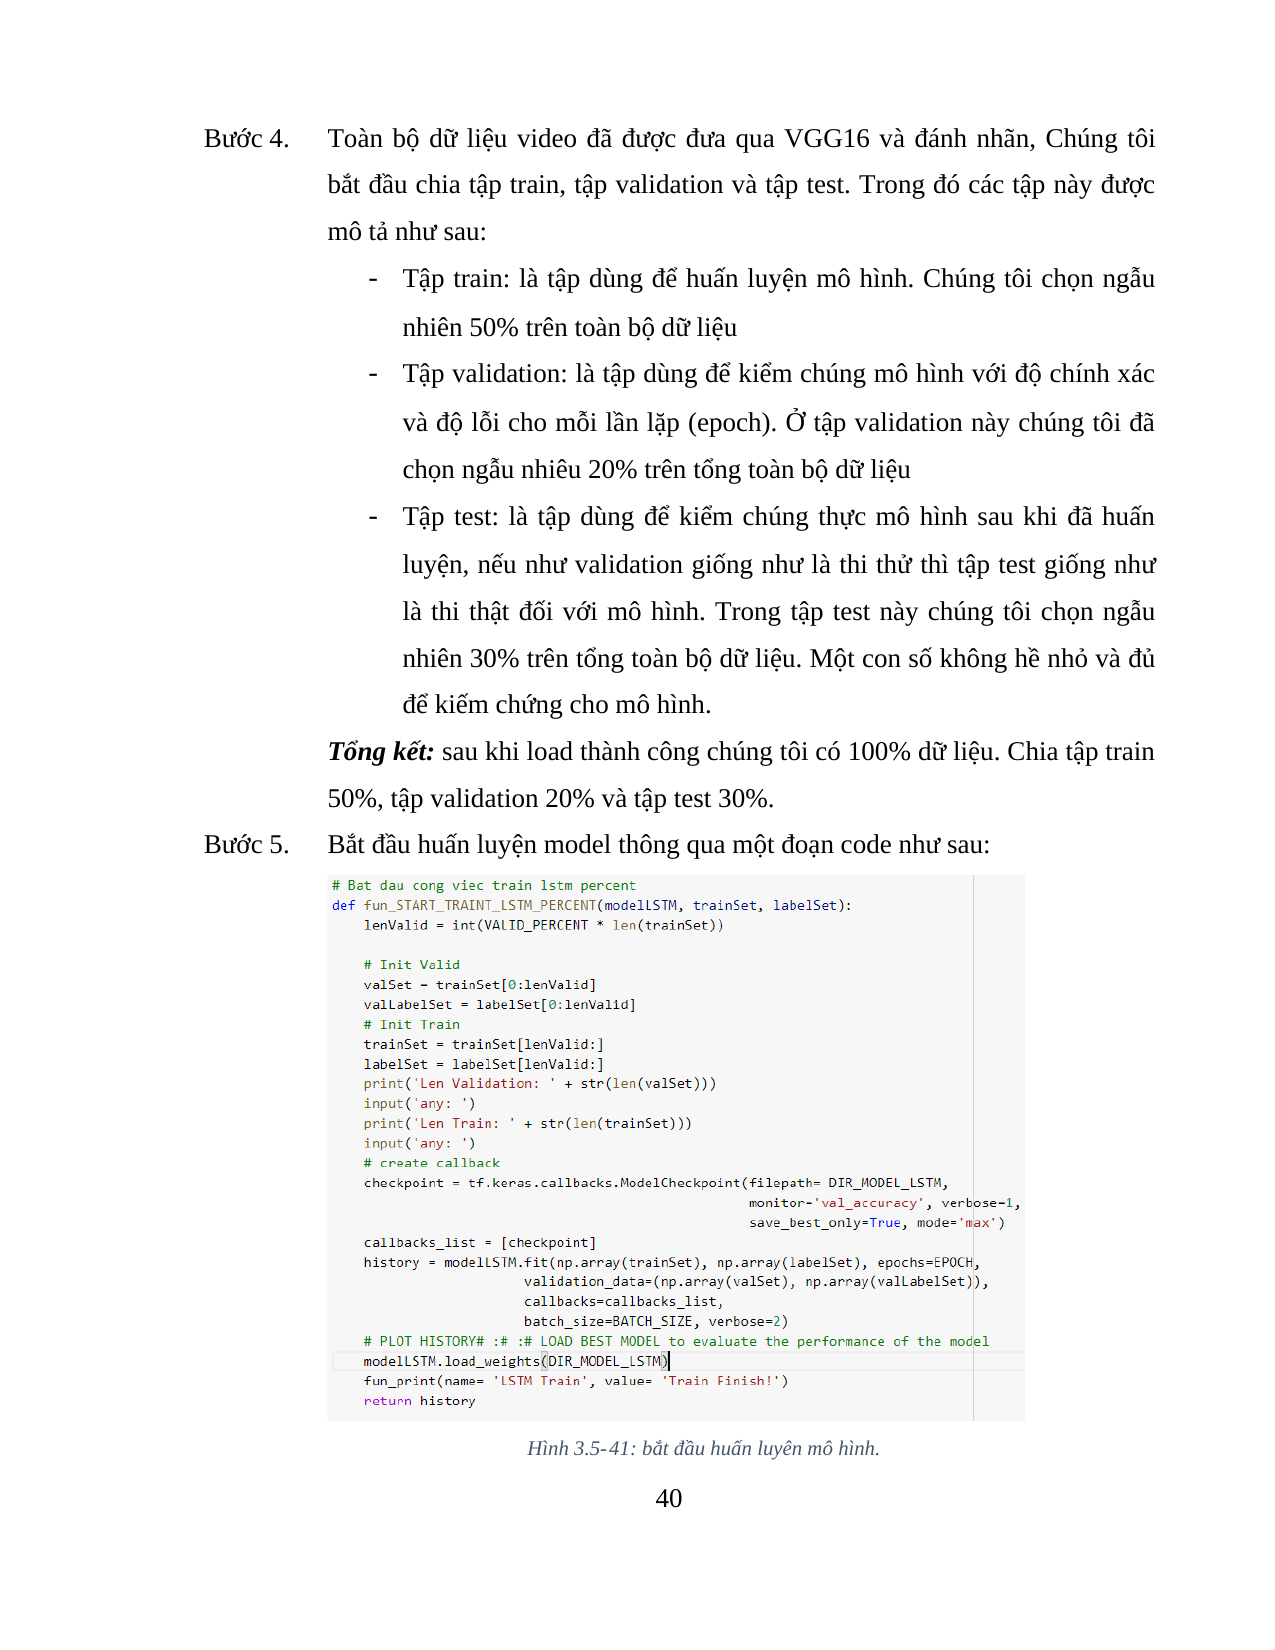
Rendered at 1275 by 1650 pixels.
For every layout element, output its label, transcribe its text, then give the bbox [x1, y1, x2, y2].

list Tổng kết: sau khi load thành công chúng tôi có 100% dữ liệu. Chia tập train 50%, tập validation 20% và tập test 30%. [327, 735, 1157, 813]
list Tập test: là tập dùng để kiểm chúng thực mô hình sau khi đã huấn luyện, nếu như validation giống như là thi thử thì tập test giống như là thi thật đối với mô hình. Trong tập test này chúng tôi chọn ngẫu nhiên 30% trên tổng toàn bộ dữ liệu. Một con số không hề nhỏ và đủ để kiếm chứng cho mô hình. [365, 499, 1157, 720]
text Hình -: bắt đầu huấn luyên mô hình. [177, 1436, 1157, 1460]
list Toàn bộ dữ liệu video đã được đưa qua VGG16 và đánh nhãn, Chúng tôi bắt đầu chia tập train, tập validation và tập test. Trong đó các tập này được mô tả như sau: [290, 122, 1157, 246]
list Tập validation: là tập dùng để kiểm chúng mô hình với độ chính xác và độ lỗi cho mỗi lần lặp (epoch). Ở tập validation này chúng tôi đã chọn ngẫu nhiêu 20% trên tổng toàn bộ dữ liệu [365, 357, 1157, 484]
list Bắt đầu huấn luyện model thông qua một đoạn code như sau: [290, 828, 1157, 860]
list Tập train: là tập dùng để huấn luyện mô hình. Chúng tôi chọn ngẫu nhiên 50% trên toàn bộ dữ liệu [365, 262, 1157, 342]
picture [327, 875, 1025, 1421]
